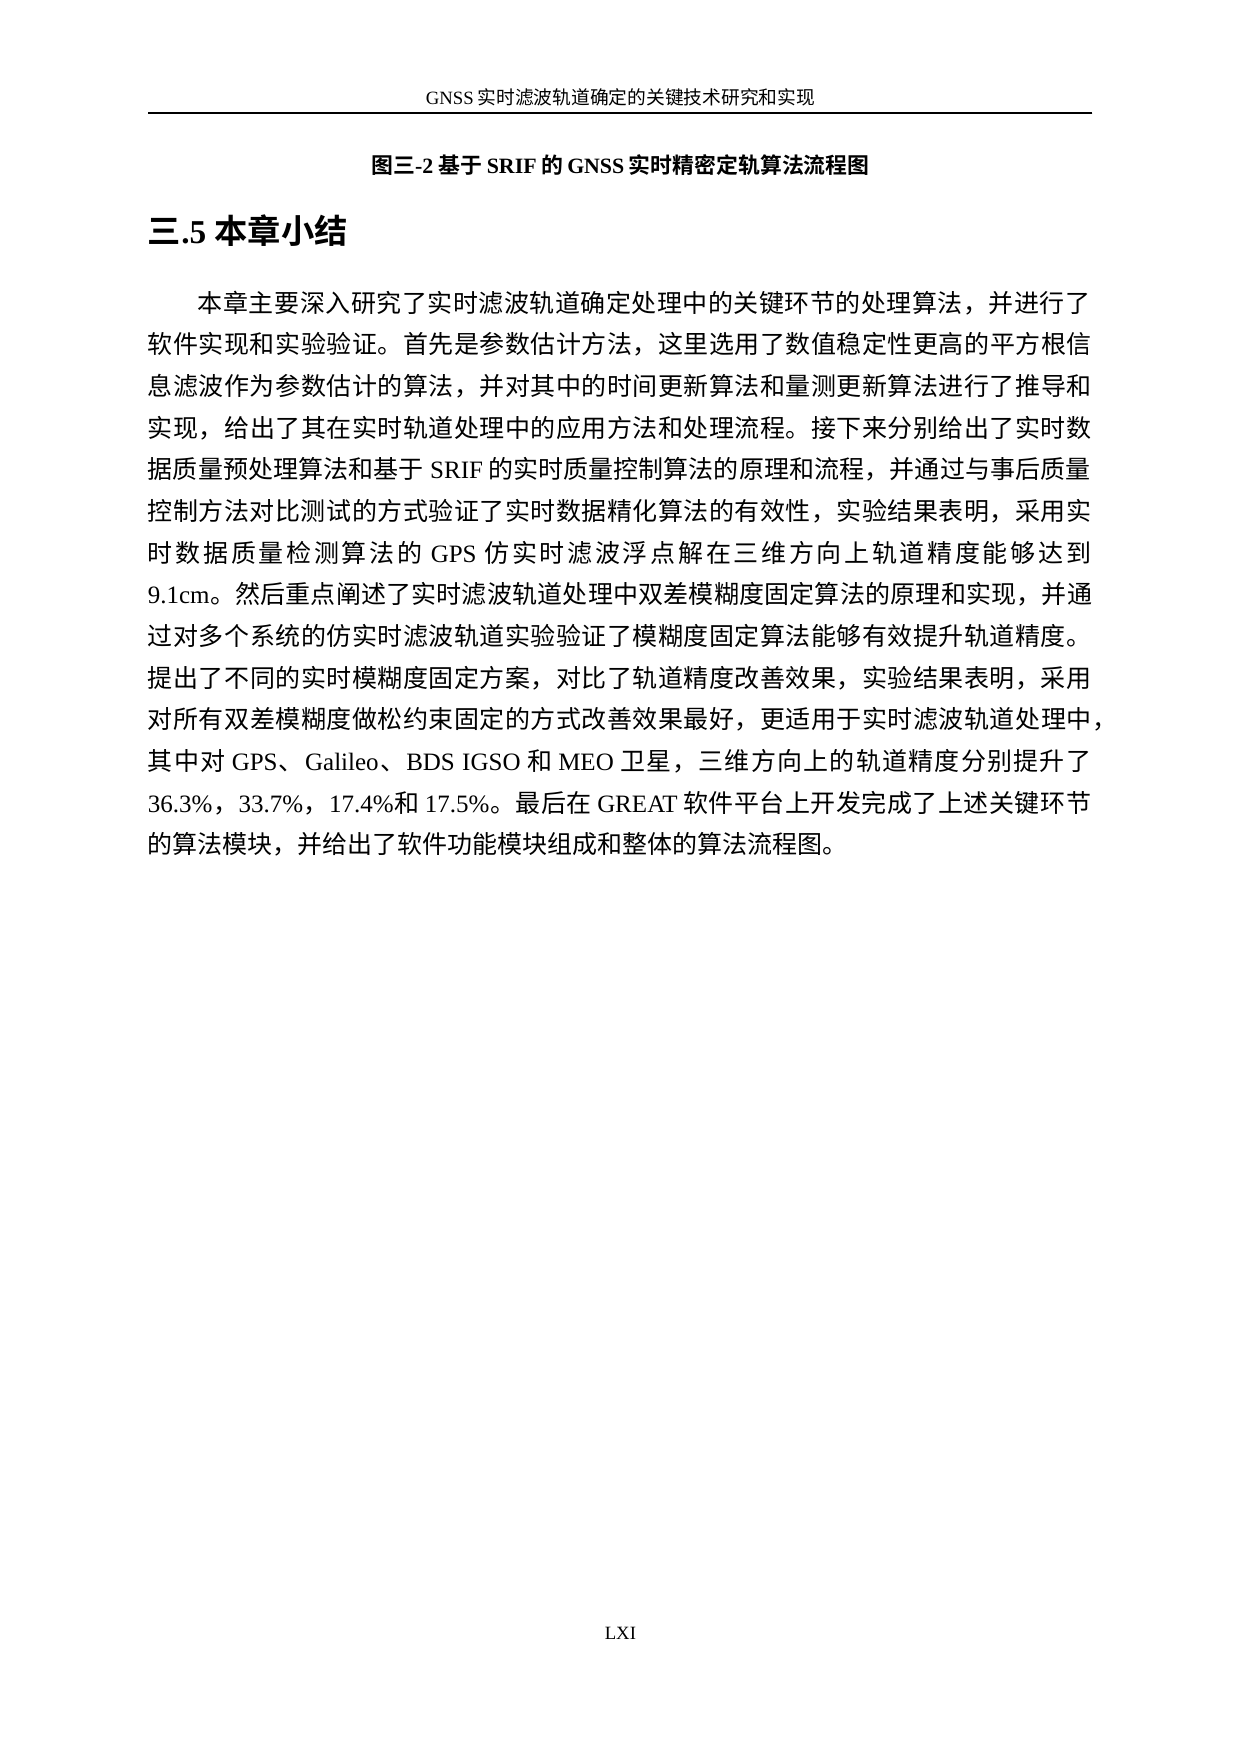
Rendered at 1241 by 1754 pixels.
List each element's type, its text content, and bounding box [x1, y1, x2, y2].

subtitle 本章小结 [148, 204, 1092, 253]
text 基于SRIF的GNSS实时精密定轨算法流程图 [148, 148, 1092, 179]
text 本章主要深入研究了实时滤波轨道确定处理中的关键环节的处理算法，并进行了软件实现和实验验证。首先是参数估计方法，这里选用了数值稳定性更高的平方根信息滤波作为参数估计的算法，并对其中的时间更新算法和量测更新算法进行了推导和实现，给出了其在实时轨道处理中的应用方法和处理流程。接下来分别给出了实时数据质量预处理算法和基于SRIF的实时质量控制算法的原理和流程，并通过与事后质量控制方法对比测试的方式验证了实时数据精化算法的有效性，实验结果表明，采用实时数据质量检测算法的GPS仿实时滤波浮点解在三维方向上轨道精度能够达到9.1cm。然后重点阐述了实时滤波轨道处理中双差模糊度固定算法的原理和实现，并通过对多个系统的仿实时滤波轨道实验验证了模糊度固定算法能够有效提升轨道精度。提出了不同的实时模糊度固定方案，对比了轨道精度改善效果，实验结果表明，采用对所有双差模糊度做松约束固定的方式改善效果最好，更适用于实时滤波轨道处理中，其中对GPS、Galileo、BDS IGSO和MEO卫星，三维方向上的轨道精度分别提升了36.3%，33.7%，17.4%和17.5%。最后在GREAT软件平台上开发完成了上述关键环节的算法模块，并给出了软件功能模块组成和整体的算法流程图。 [148, 278, 1092, 861]
